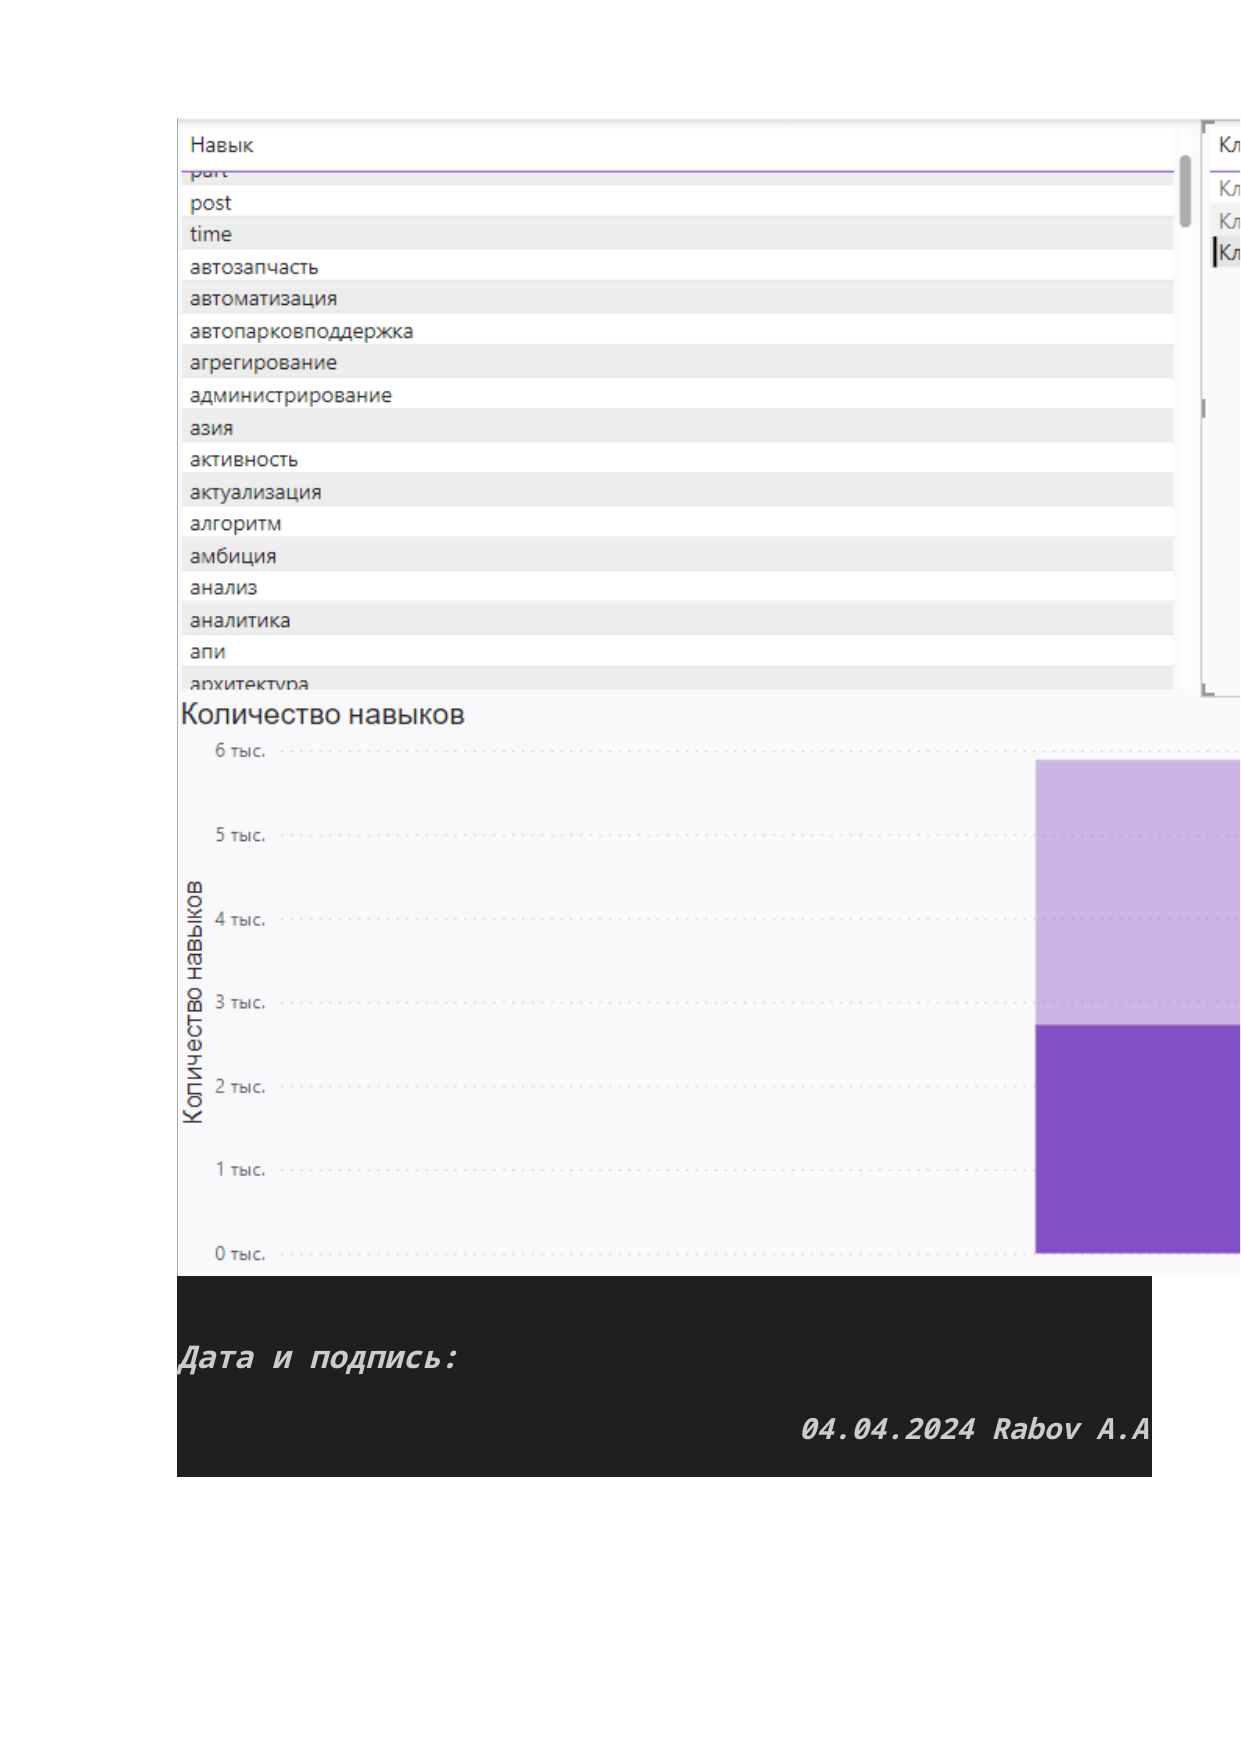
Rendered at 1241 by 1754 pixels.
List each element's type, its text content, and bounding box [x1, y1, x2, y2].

text Дата и подпись: [177, 1336, 1152, 1378]
picture [177, 118, 1241, 1276]
text 04.04.2024 Rabov A.A [177, 1408, 1152, 1448]
